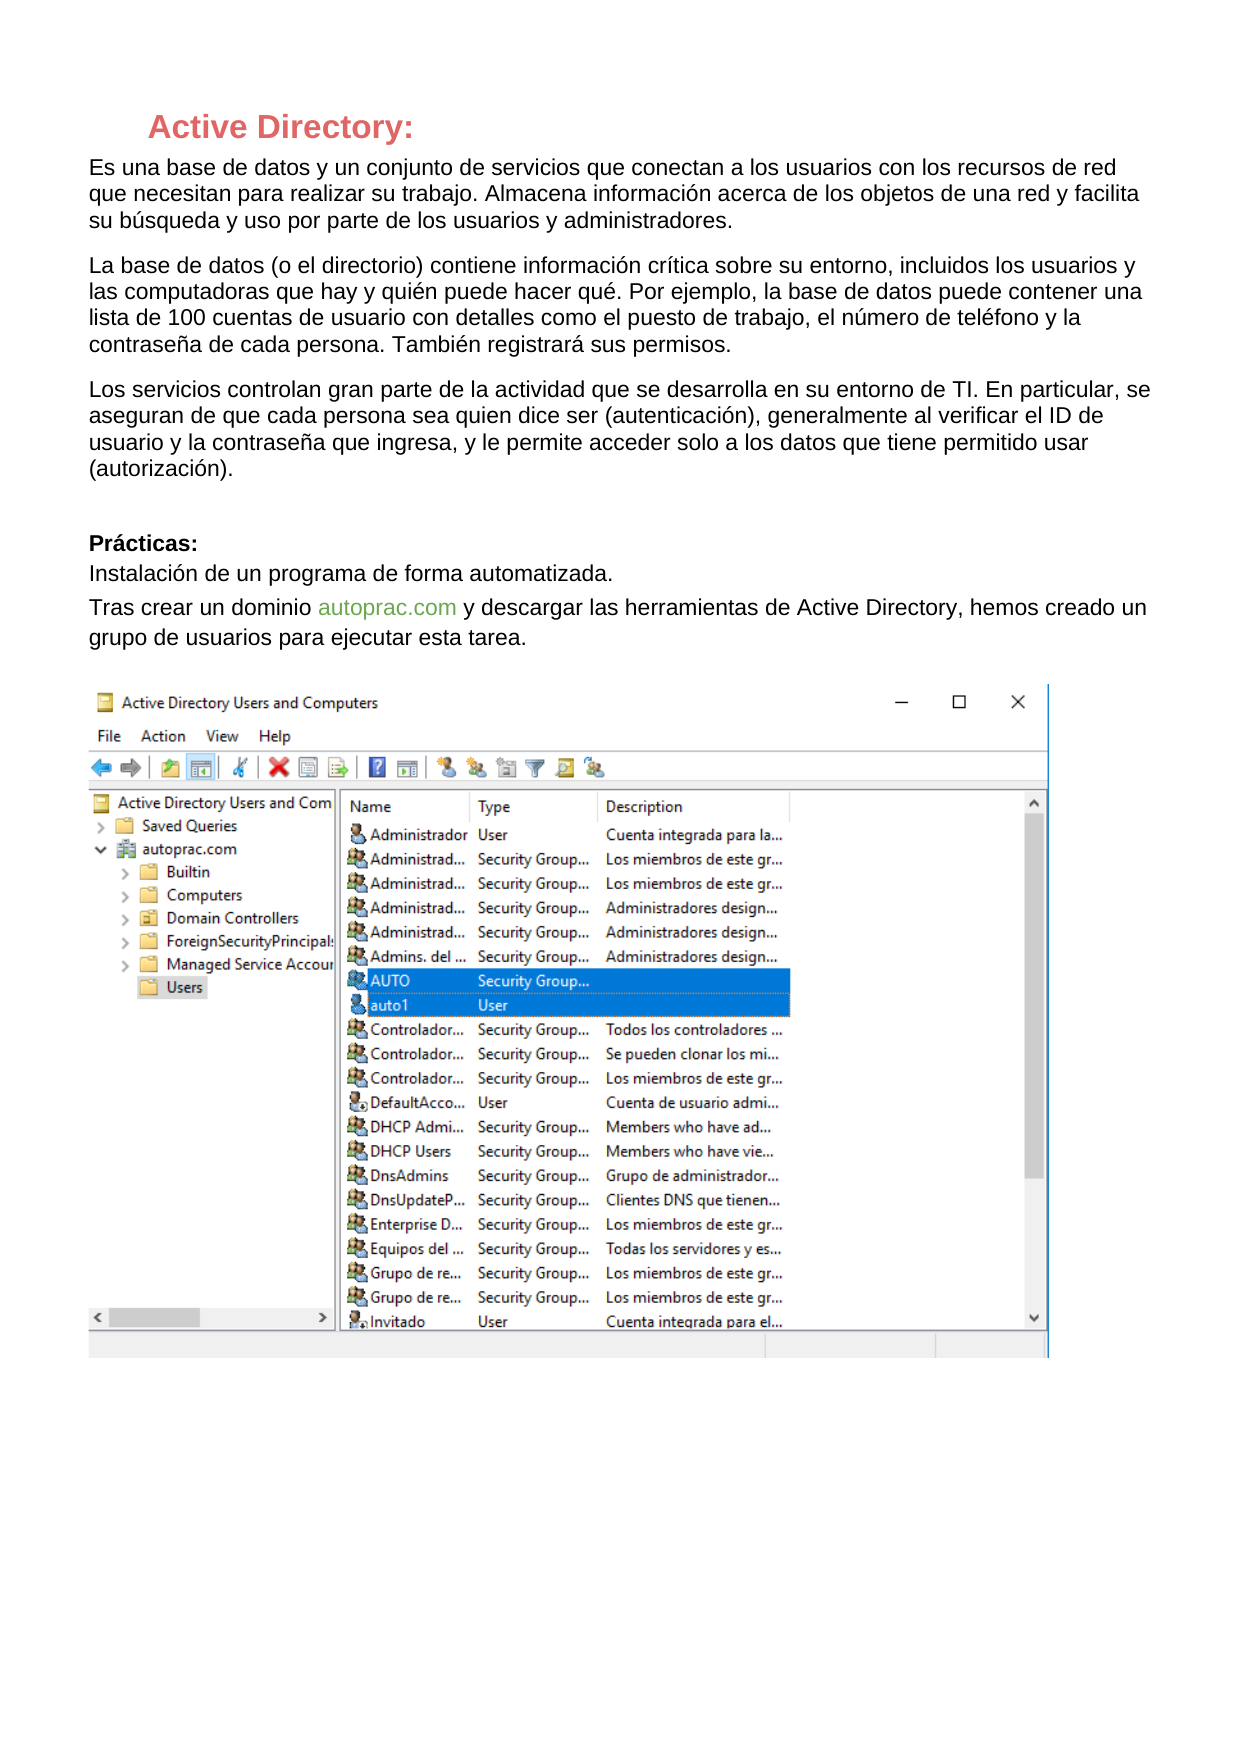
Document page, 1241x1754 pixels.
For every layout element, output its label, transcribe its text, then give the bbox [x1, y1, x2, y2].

text Tras crear un dominio autoprac.com y descargar las herramientas de Active Directory, hemos creado un grupo de usuarios para ejecutar esta tarea. [88, 593, 1152, 650]
text Prácticas: [88, 530, 1152, 557]
subtitle Active Directory: [147, 107, 1152, 146]
text Los servicios controlan gran parte de la actividad que se desarrolla en su entorno de TI. En particular, se aseguran de que cada persona sea quien dice ser (autenticación), generalmente al verificar el ID de usuario y la contraseña que ingresa, y le permite acceder solo a los datos que tiene permitido usar (autorización). [88, 376, 1152, 481]
text La base de datos (o el directorio) contiene información crítica sobre su entorno, incluidos los usuarios y las computadoras que hay y quién puede hacer qué. Por ejemplo, la base de datos puede contener una lista de 100 cuentas de usuario con detalles como el puesto de trabajo, el número de teléfono y la contraseña de cada persona. También registrará sus permisos. [88, 252, 1152, 357]
text Es una base de datos y un conjunto de servicios que conectan a los usuarios con los recursos de red que necesitan para realizar su trabajo. Almacena información acerca de los objetos de una red y facilita su búsqueda y uso por parte de los usuarios y administradores. [88, 154, 1152, 233]
picture [88, 684, 1049, 1358]
text Instalación de un programa de forma automatizada. [88, 560, 1152, 587]
